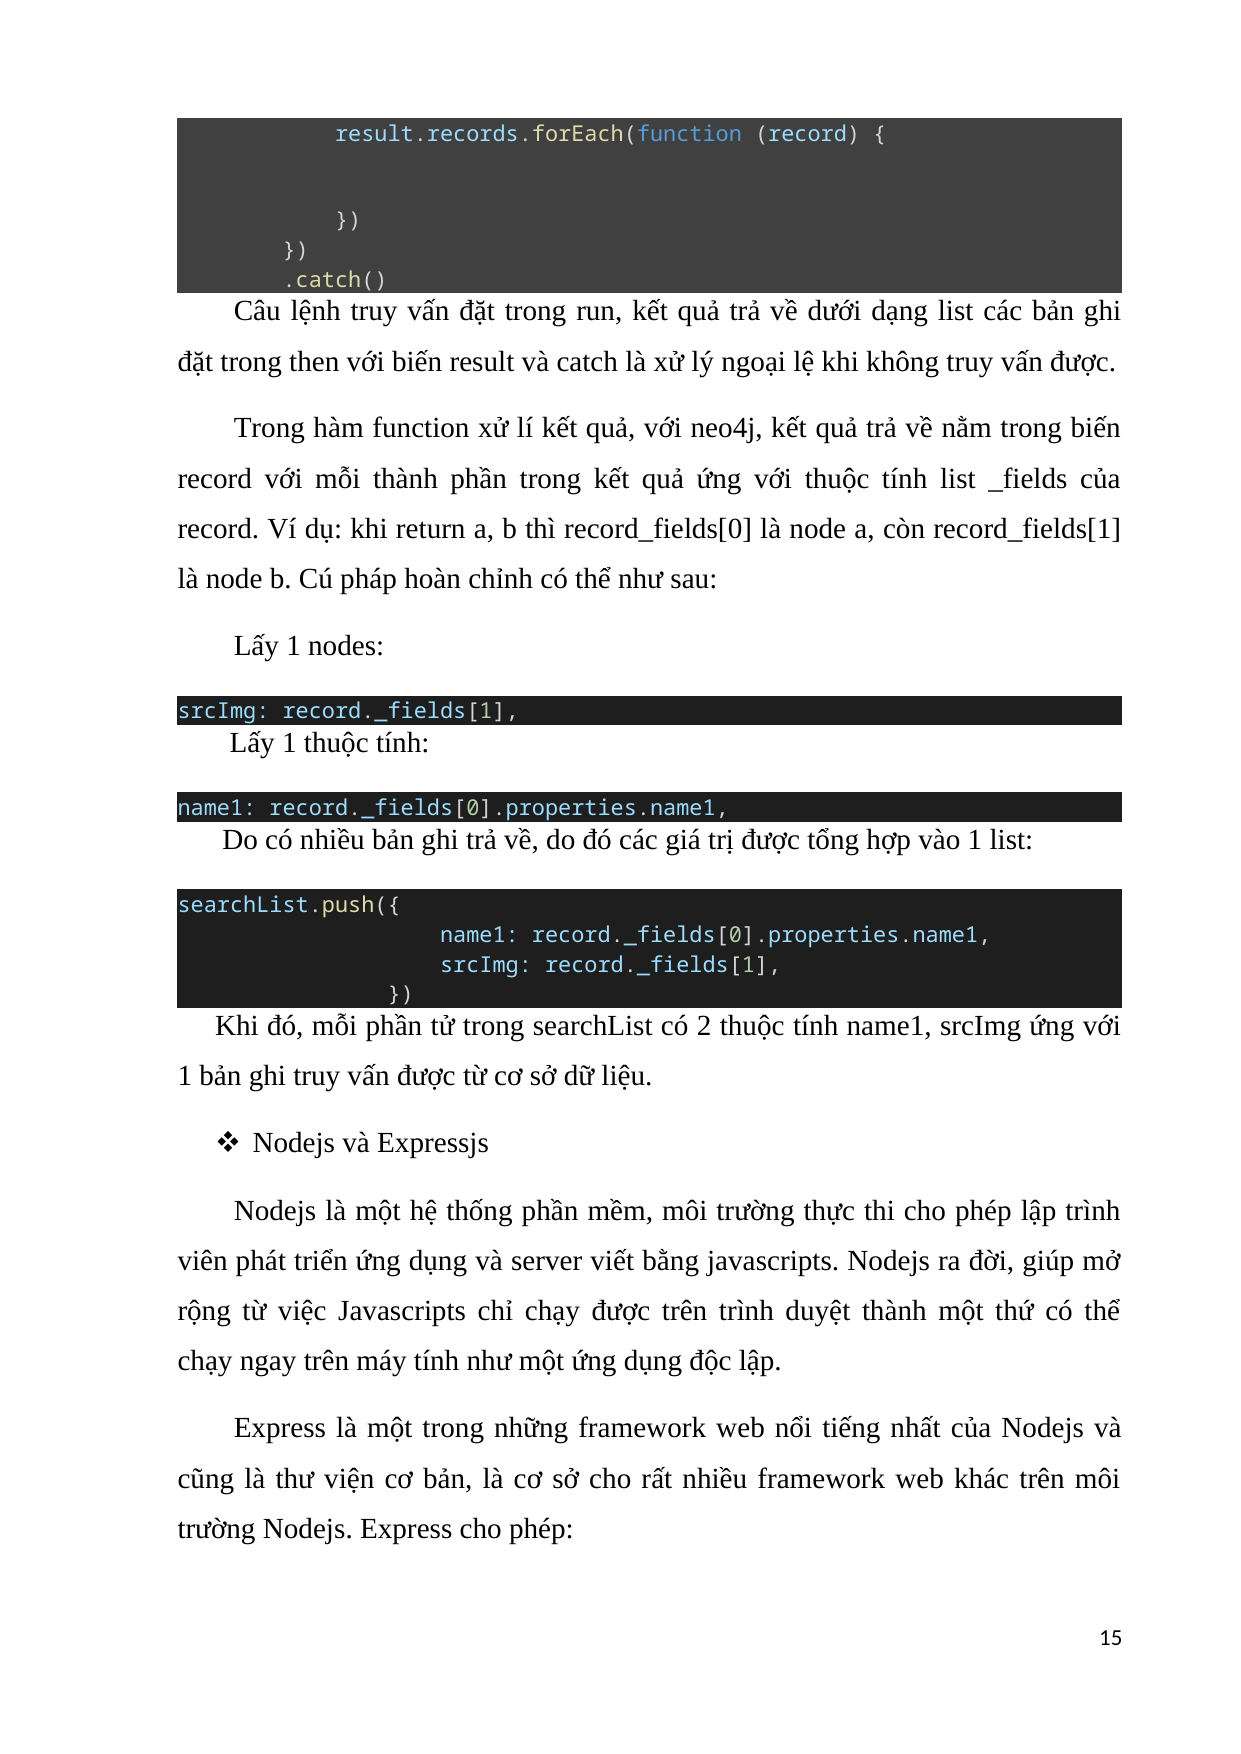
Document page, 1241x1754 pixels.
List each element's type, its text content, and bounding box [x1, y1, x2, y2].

list Nodejs và Expressjs [215, 1126, 1122, 1159]
text result.records.forEach(function (record) { [177, 118, 1122, 148]
text Nodejs là một hệ thống phần mềm, môi trường thực thi cho phép lập trình viên phát triển ứng dụng và server viết bằng javascripts. Nodejs ra đời, giúp mở rộng từ việc Javascripts chỉ chạy được trên trình duyệt thành một thứ có thể chạy ngay trên máy tính như một ứng dụng độc lập. [177, 1193, 1122, 1377]
text name1: record._fields[0].properties.name1, [177, 792, 1122, 822]
text srcImg: record._fields[1], [177, 696, 1122, 725]
text Lấy 1 nodes: [177, 628, 1122, 662]
text Câu lệnh truy vấn đặt trong run, kết quả trả về dưới dạng list các bản ghi đặt trong then với biến result và catch là xử lý ngoại lệ khi không truy vấn được. [177, 293, 1122, 377]
text Do có nhiều bản ghi trả về, do đó các giá trị được tổng hợp vào 1 list: [177, 822, 1122, 856]
text .catch() [177, 263, 1122, 293]
text name1: record._fields[0].properties.name1, [177, 919, 1122, 949]
text }) [177, 234, 1122, 263]
text }) [177, 978, 1122, 1008]
text Trong hàm function xử lí kết quả, với neo4j, kết quả trả về nằm trong biến record với mỗi thành phần trong kết quả ứng với thuộc tính list _fields của record. Ví dụ: khi return a, b thì record_fields[0] là node a, còn record_fields[1] là node b. Cú pháp hoàn chỉnh có thể như sau: [177, 411, 1122, 595]
text }) [177, 204, 1122, 234]
text searchList.push({ [177, 889, 1122, 919]
text Lấy 1 thuộc tính: [177, 725, 1122, 759]
text Khi đó, mỗi phần tử trong searchList có 2 thuộc tính name1, srcImg ứng với 1 bản ghi truy vấn được từ cơ sở dữ liệu. [177, 1008, 1122, 1092]
text srcImg: record._fields[1], [177, 949, 1122, 978]
text Express là một trong những framework web nổi tiếng nhất của Nodejs và cũng là thư viện cơ bản, là cơ sở cho rất nhiều framework web khác trên môi trường Nodejs. Express cho phép: [177, 1411, 1122, 1545]
